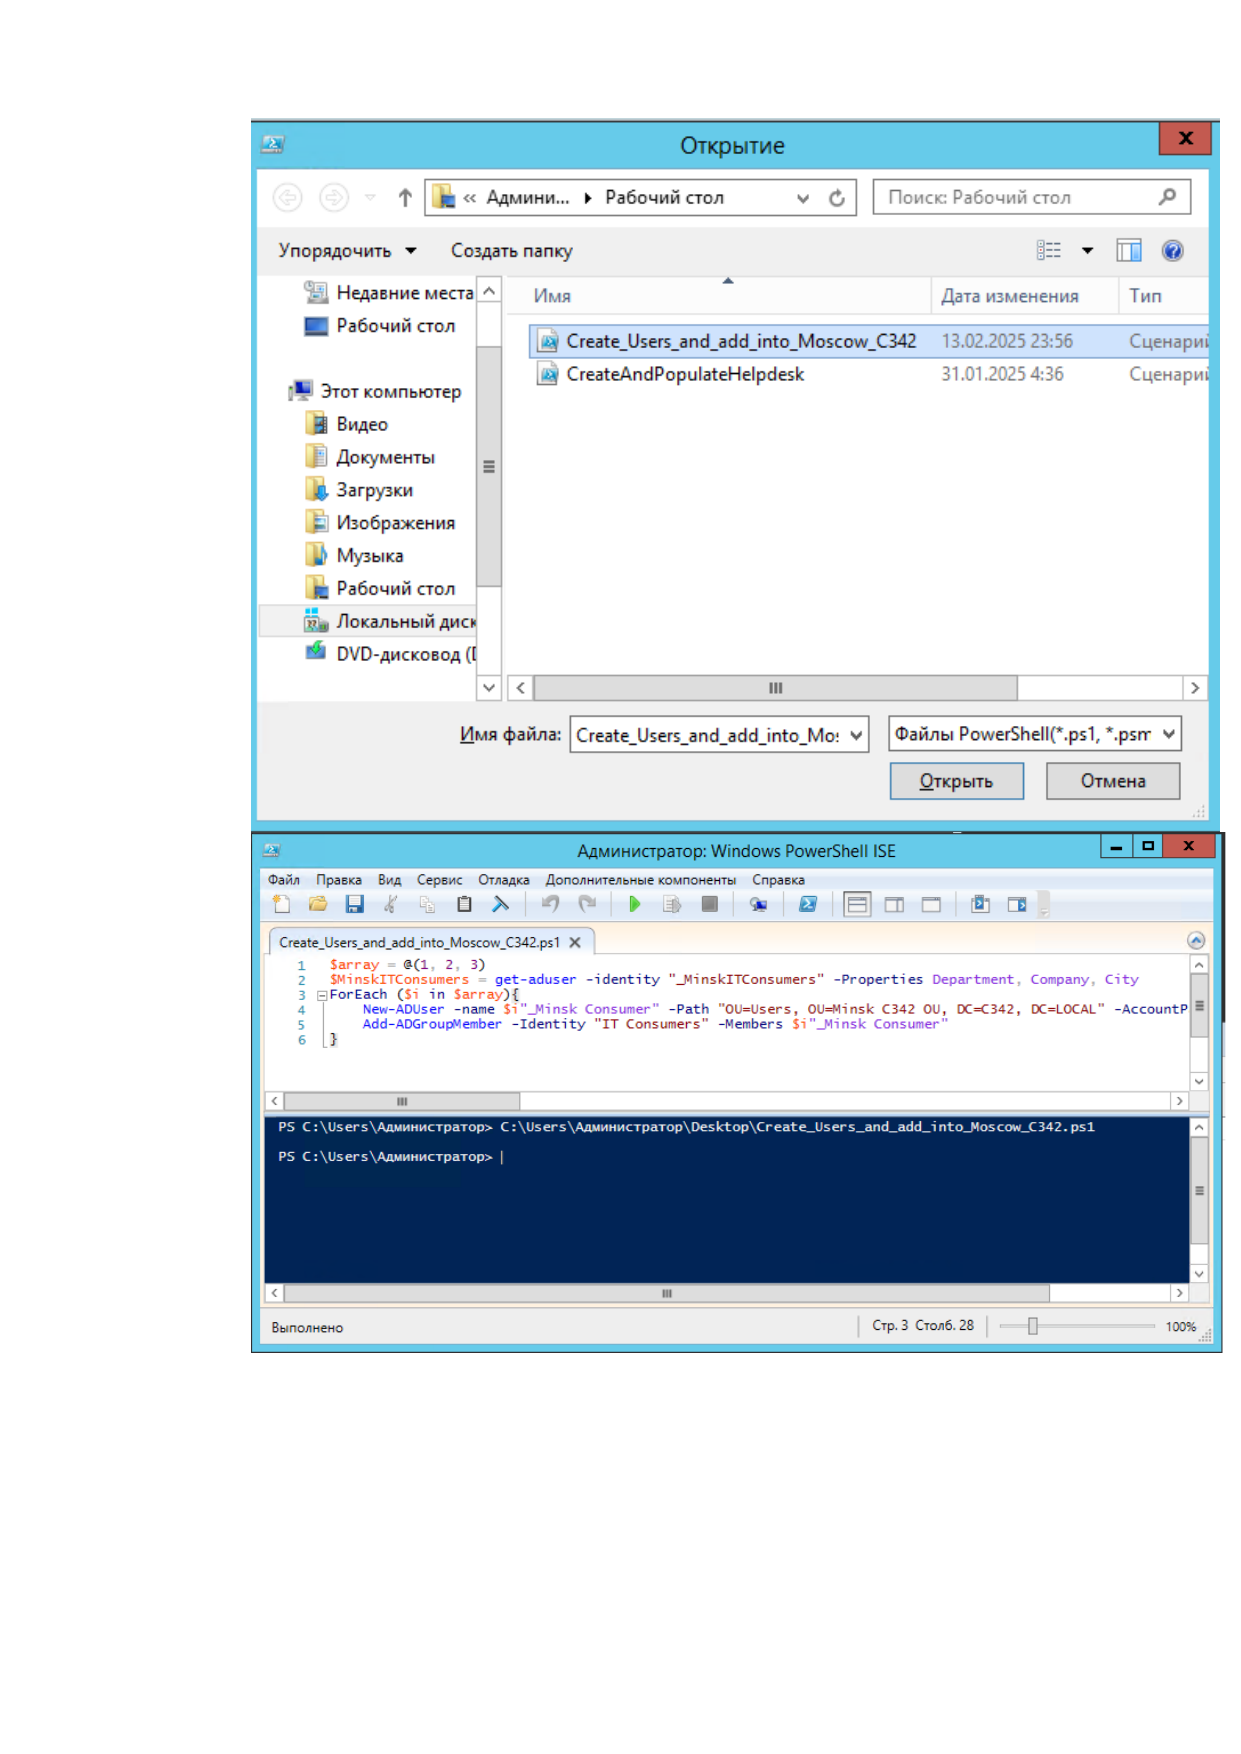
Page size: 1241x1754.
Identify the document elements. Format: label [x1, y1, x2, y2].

picture [251, 118, 1226, 1353]
